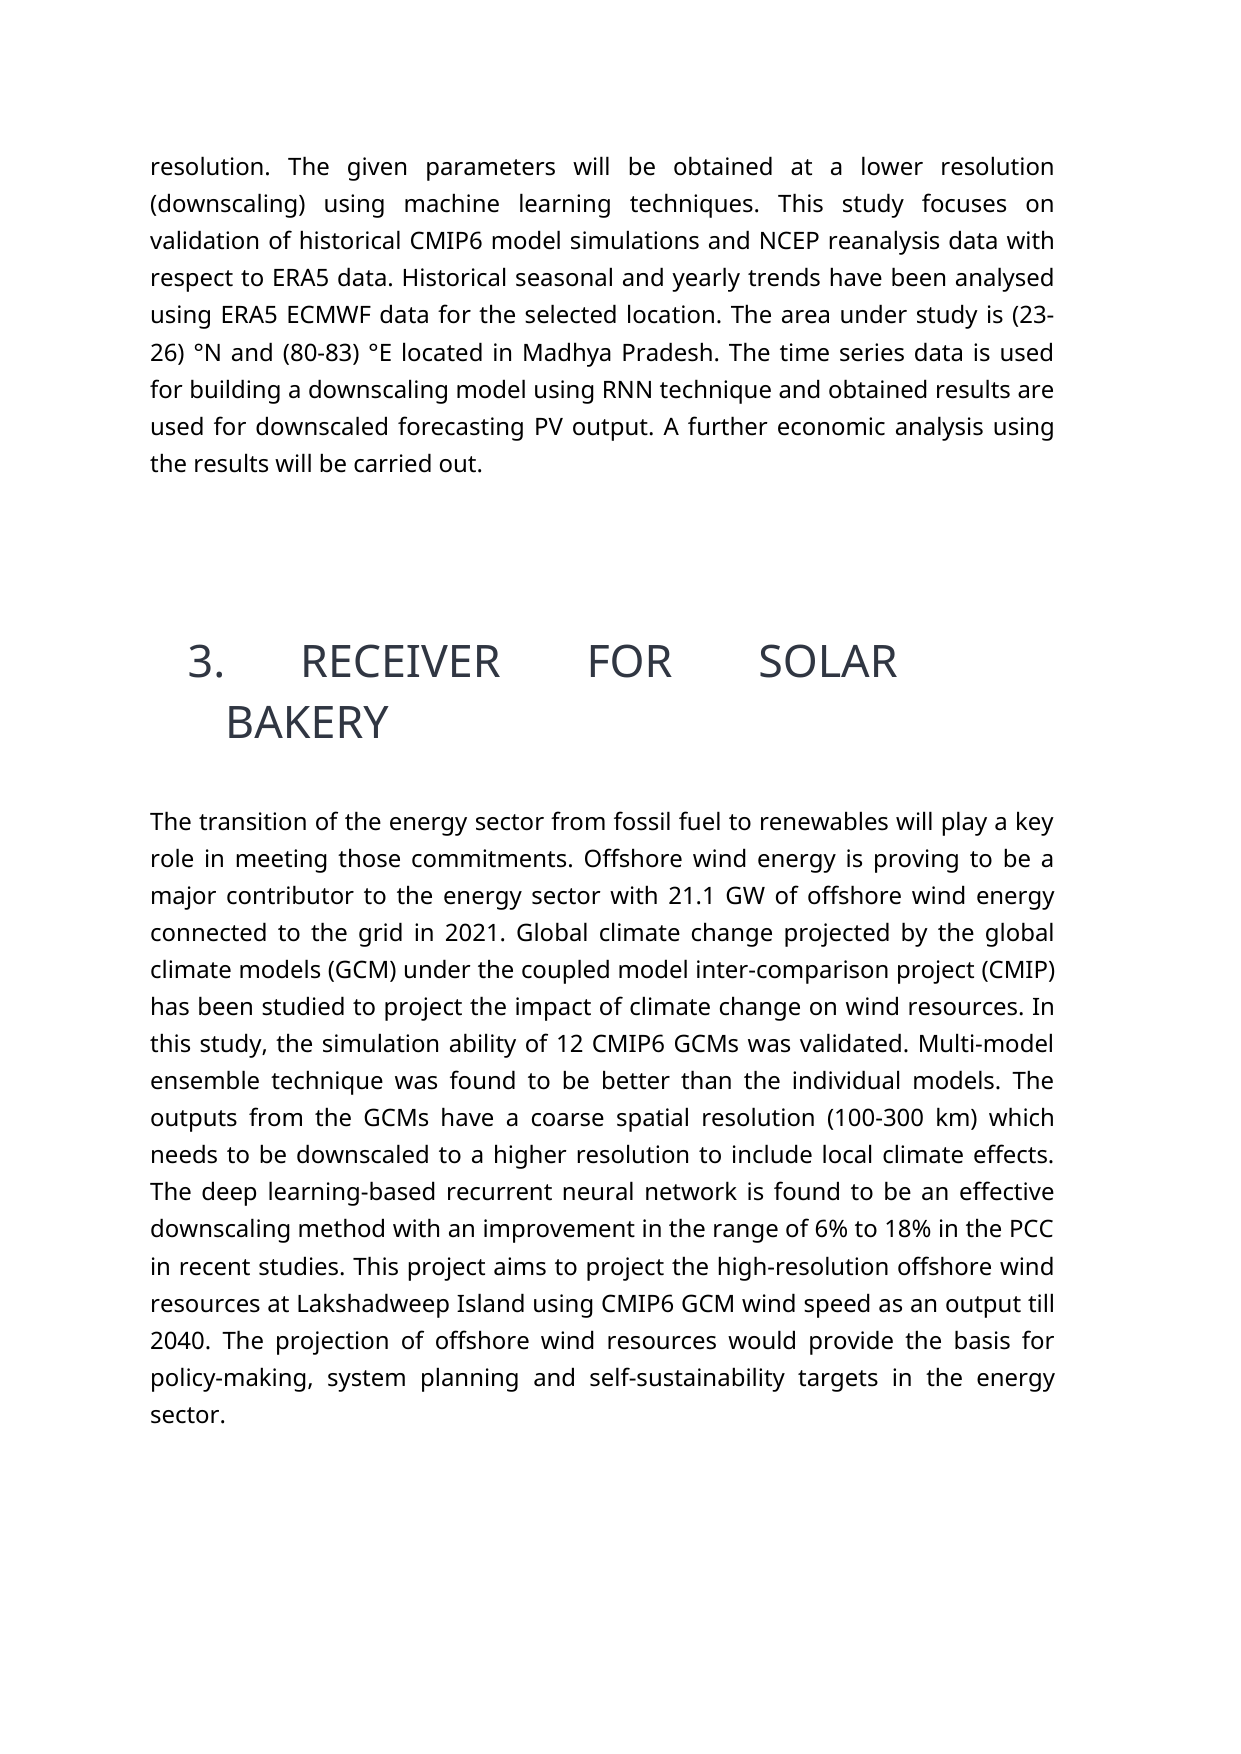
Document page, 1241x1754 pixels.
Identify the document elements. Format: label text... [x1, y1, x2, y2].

text The transition of the energy sector from fossil fuel to renewables will play a key role in meeting those commitments. Offshore wind energy is proving to be a major contributor to the energy sector with 21.1 GW of offshore wind energy connected to the grid in 2021. Global climate change projected by the global climate models (GCM) under the coupled model inter-comparison project (CMIP) has been studied to project the impact of climate change on wind resources. In this study, the simulation ability of 12 CMIP6 GCMs was validated. Multi-model ensemble technique was found to be better than the individual models. The outputs from the GCMs have a coarse spatial resolution (100-300 km) which needs to be downscaled to a higher resolution to include local climate effects. The deep learning-based recurrent neural network is found to be an effective downscaling method with an improvement in the range of 6% to 18% in the PCC in recent studies. This project aims to project the high-resolution offshore wind resources at Lakshadweep Island using CMIP6 GCM wind speed as an output till 2040. The projection of offshore wind resources would provide the basis for policy-making, system planning and self-sustainability targets in the energy sector. [150, 804, 1056, 1430]
subtitle RECEIVER FOR SOLAR BAKERY [187, 630, 898, 752]
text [150, 150, 1056, 479]
